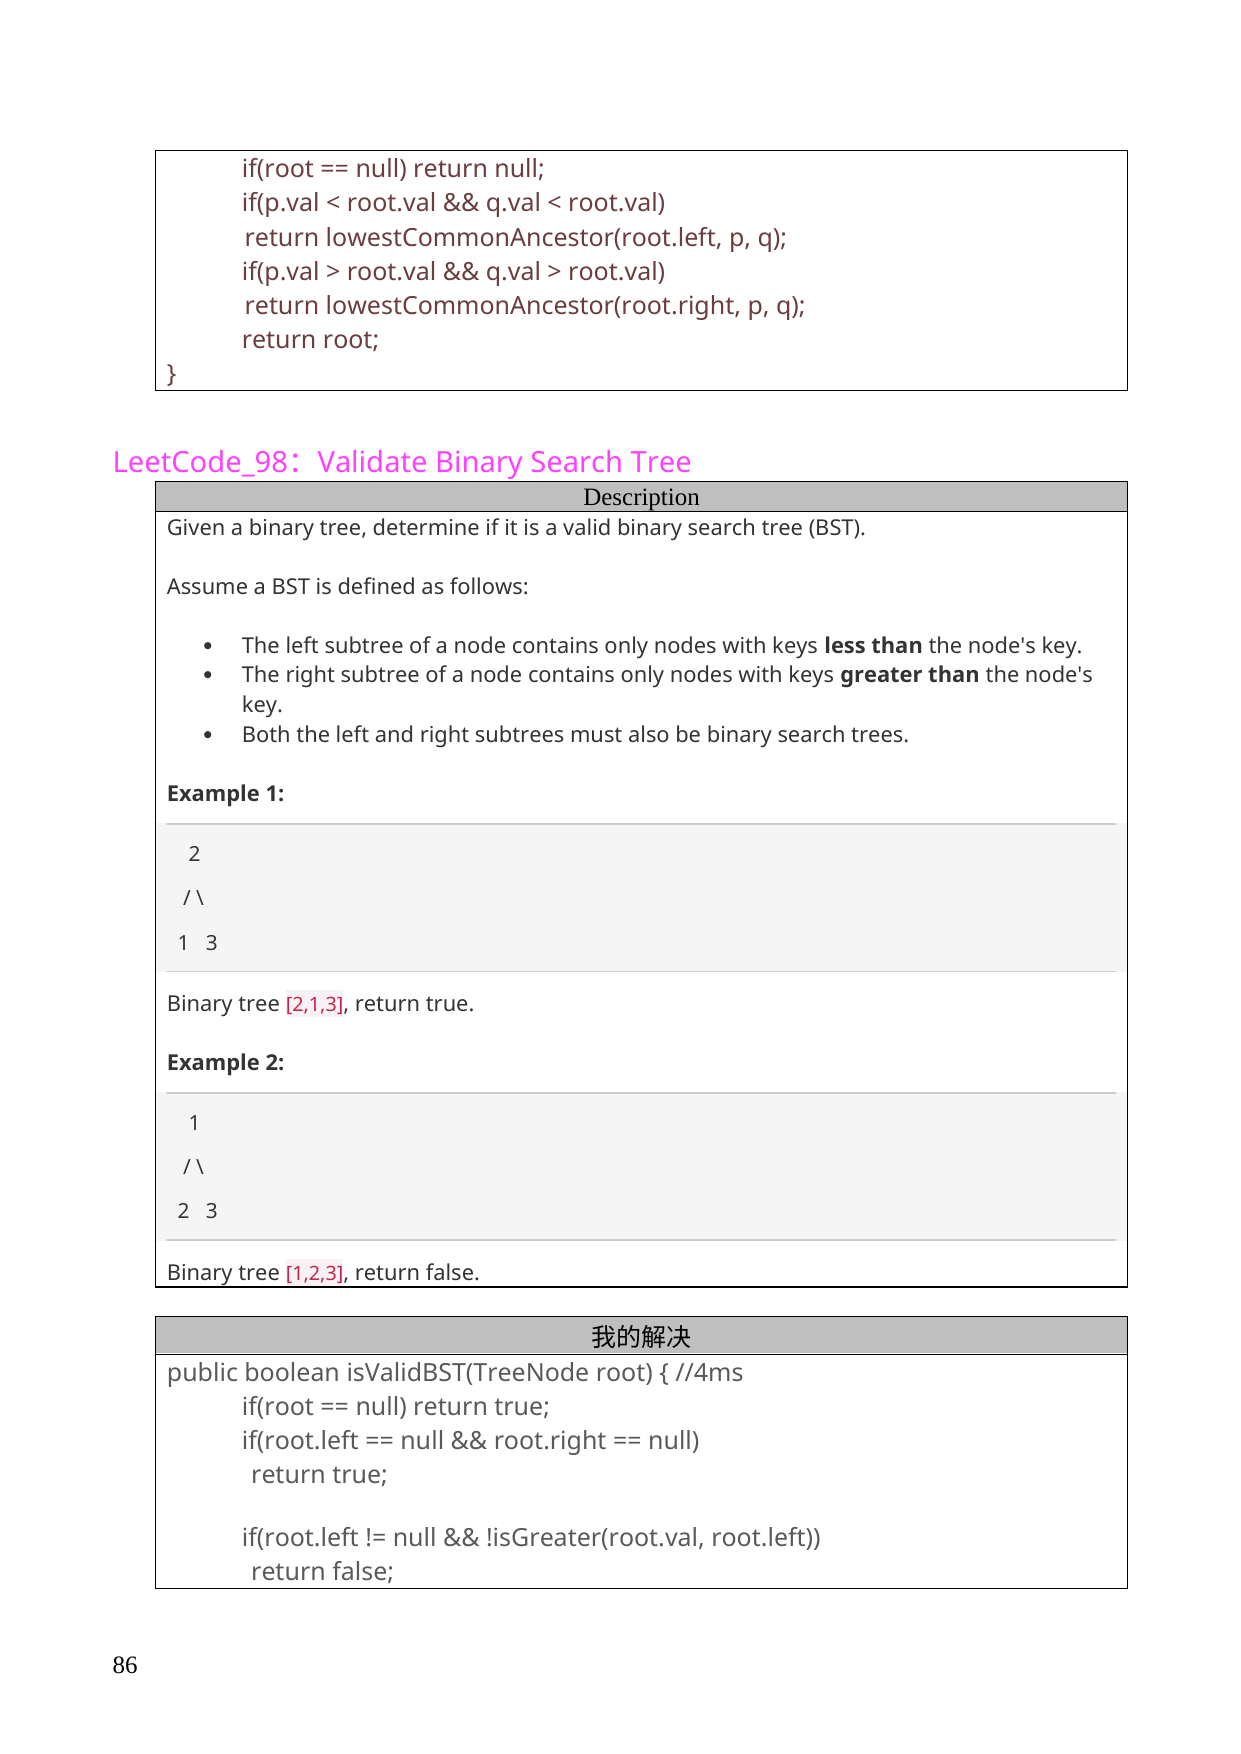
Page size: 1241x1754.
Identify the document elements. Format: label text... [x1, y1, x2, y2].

table_header 我的解决 [156, 1317, 1127, 1353]
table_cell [156, 1355, 1127, 1588]
subtitle LeetCode_98：Validate Binary Search Tree [112, 438, 1128, 481]
table_header Description [156, 482, 1127, 511]
table_cell Given a binary tree, determine if it is a valid binary search tree (BST). Assume a BST is defined as follows: The left subtree of a node contains only nodes with keys less than the node's key. The right subtree of a node contains only nodes with keys greater than the node's key. Both the left and right subtrees must also be binary search trees. Example 1: 2 / \ 1 3 Binary tree [2,1,3], return true. Example 2: 1 / \ 2 3 Binary tree [1,2,3], return false. [156, 512, 1127, 823]
table_cell Given a binary tree, determine if it is a valid binary search tree (BST). Assume a BST is defined as follows: The left subtree of a node contains only nodes with keys less than the node's key. The right subtree of a node contains only nodes with keys greater than the node's key. Both the left and right subtrees must also be binary search trees. Example 1: 2 / \ 1 3 Binary tree [2,1,3], return true. Example 2: 1 / \ 2 3 Binary tree [1,2,3], return false. [156, 1241, 1127, 1286]
table_cell Given a binary tree, determine if it is a valid binary search tree (BST). Assume a BST is defined as follows: The left subtree of a node contains only nodes with keys less than the node's key. The right subtree of a node contains only nodes with keys greater than the node's key. Both the left and right subtrees must also be binary search trees. Example 1: 2 / \ 1 3 Binary tree [2,1,3], return true. Example 2: 1 / \ 2 3 Binary tree [1,2,3], return false. [156, 972, 1127, 1092]
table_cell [156, 151, 1127, 389]
